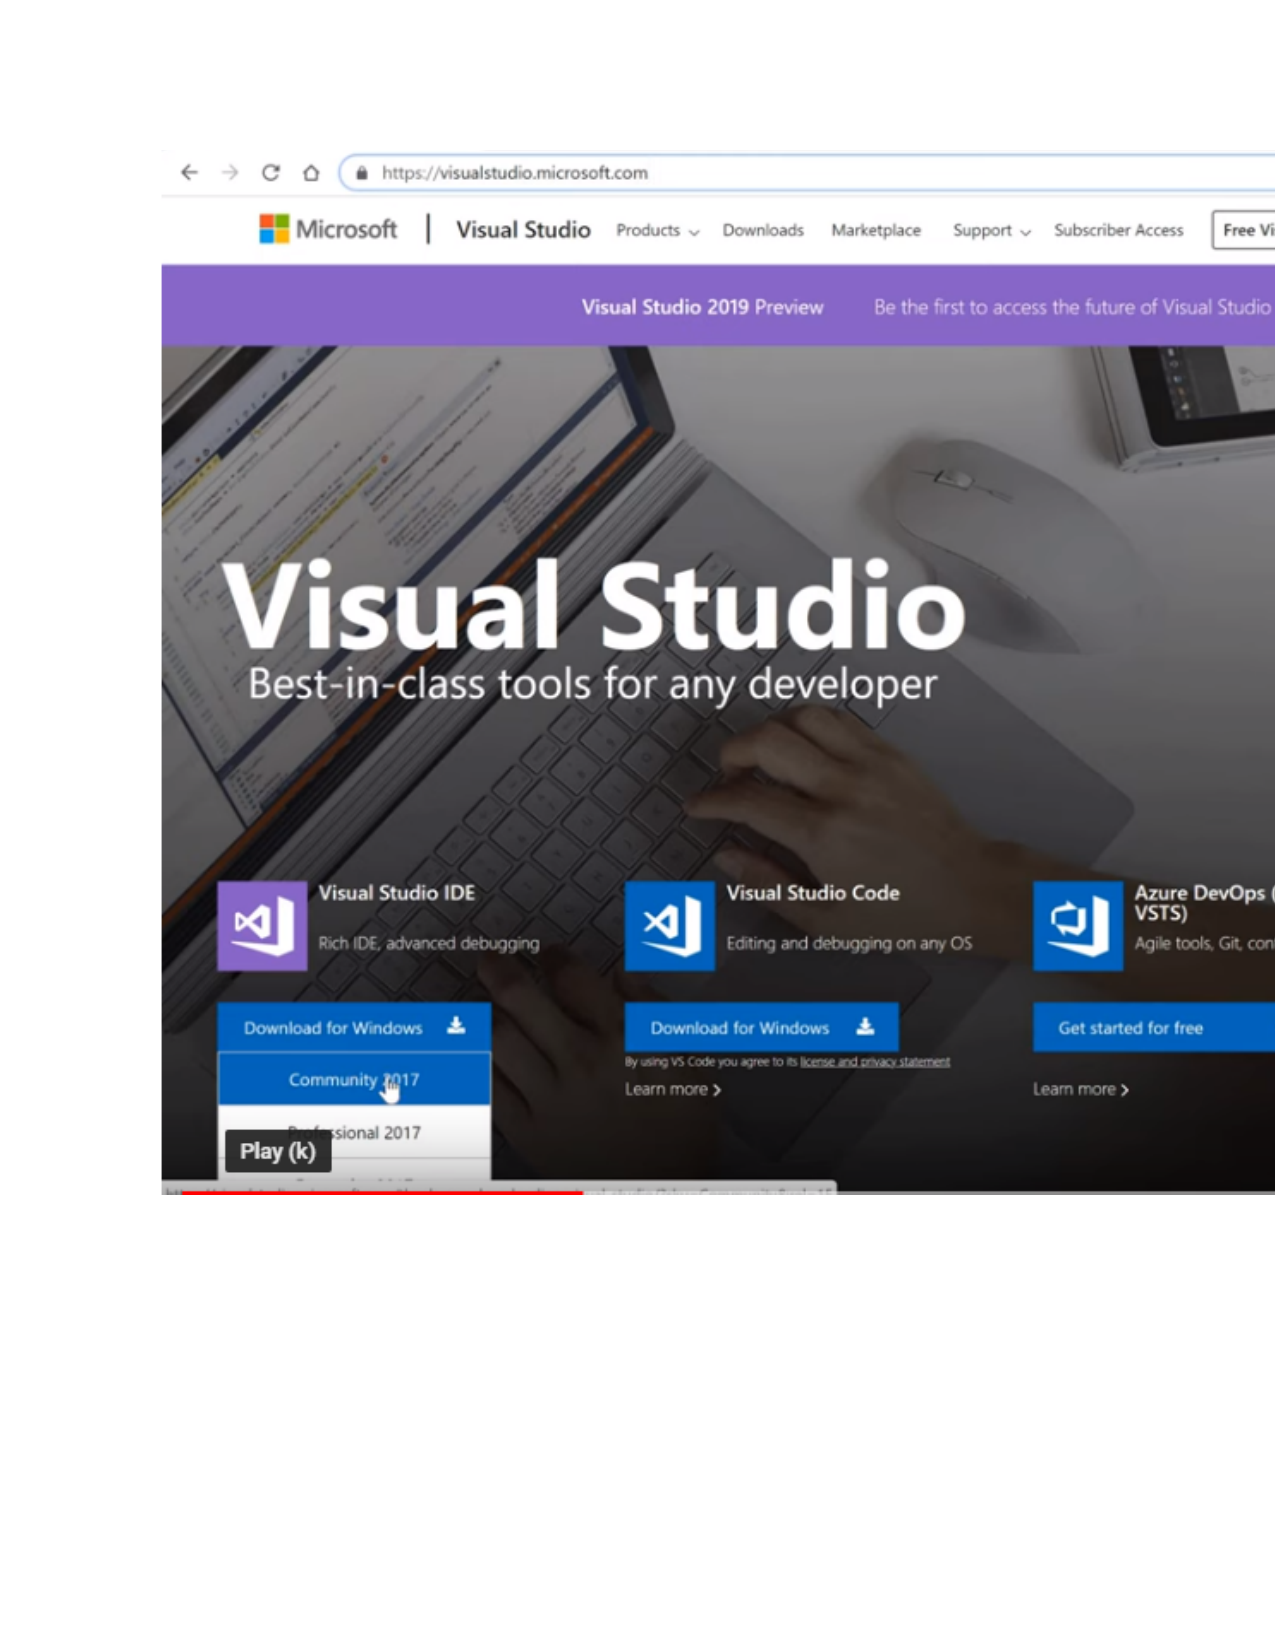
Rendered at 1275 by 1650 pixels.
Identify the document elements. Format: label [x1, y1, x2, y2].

picture [150, 150, 1275, 1195]
